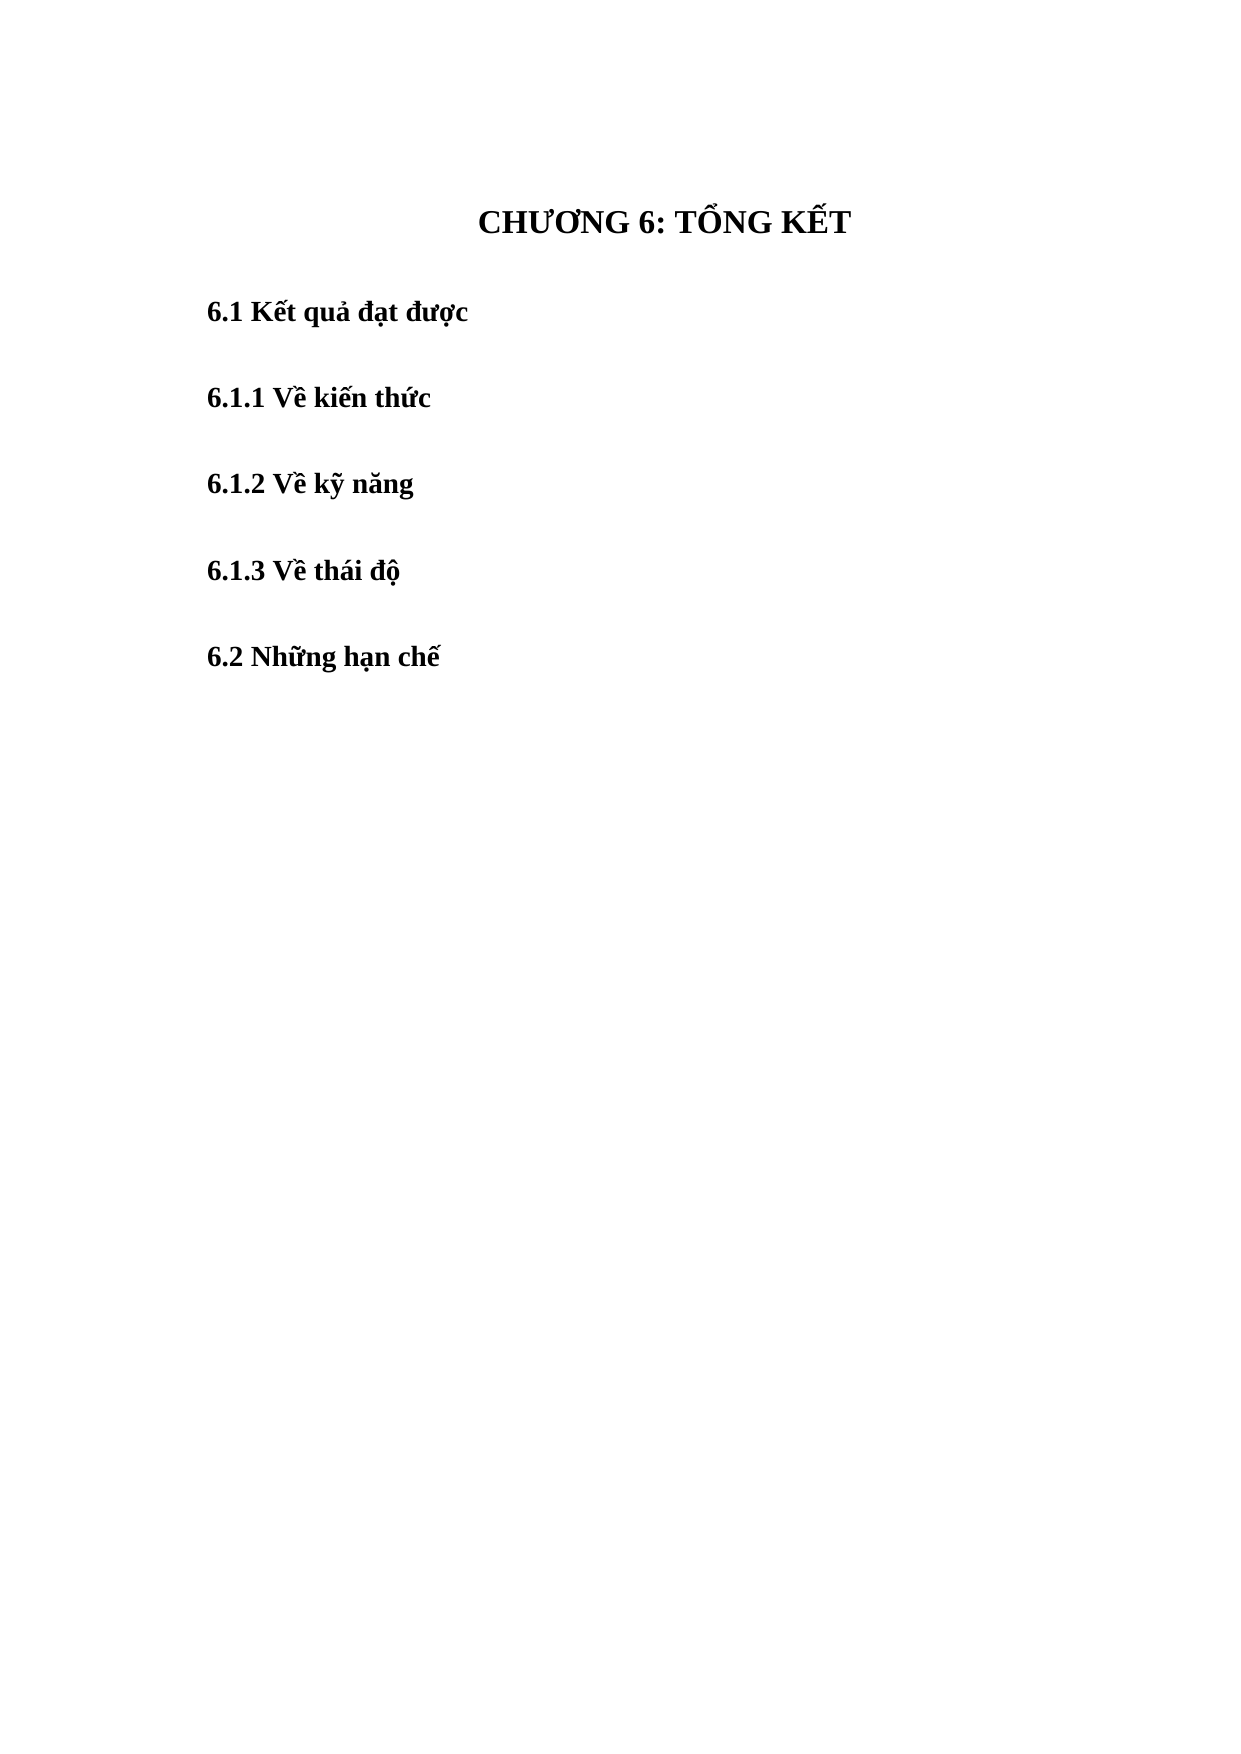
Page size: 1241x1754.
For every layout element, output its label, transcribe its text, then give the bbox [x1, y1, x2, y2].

subtitle 6.1.3 Về thái độ [207, 553, 1122, 586]
subtitle 6.1.1 Về kiến thức [207, 380, 1122, 414]
subtitle 6.1.2 Về kỹ năng [207, 466, 1122, 500]
subtitle 6.1 Kết quả đạt được [207, 294, 1122, 327]
subtitle 6.2 Những hạn chế [207, 639, 1122, 673]
subtitle CHƯƠNG 6: TỔNG KẾT [207, 202, 1122, 241]
